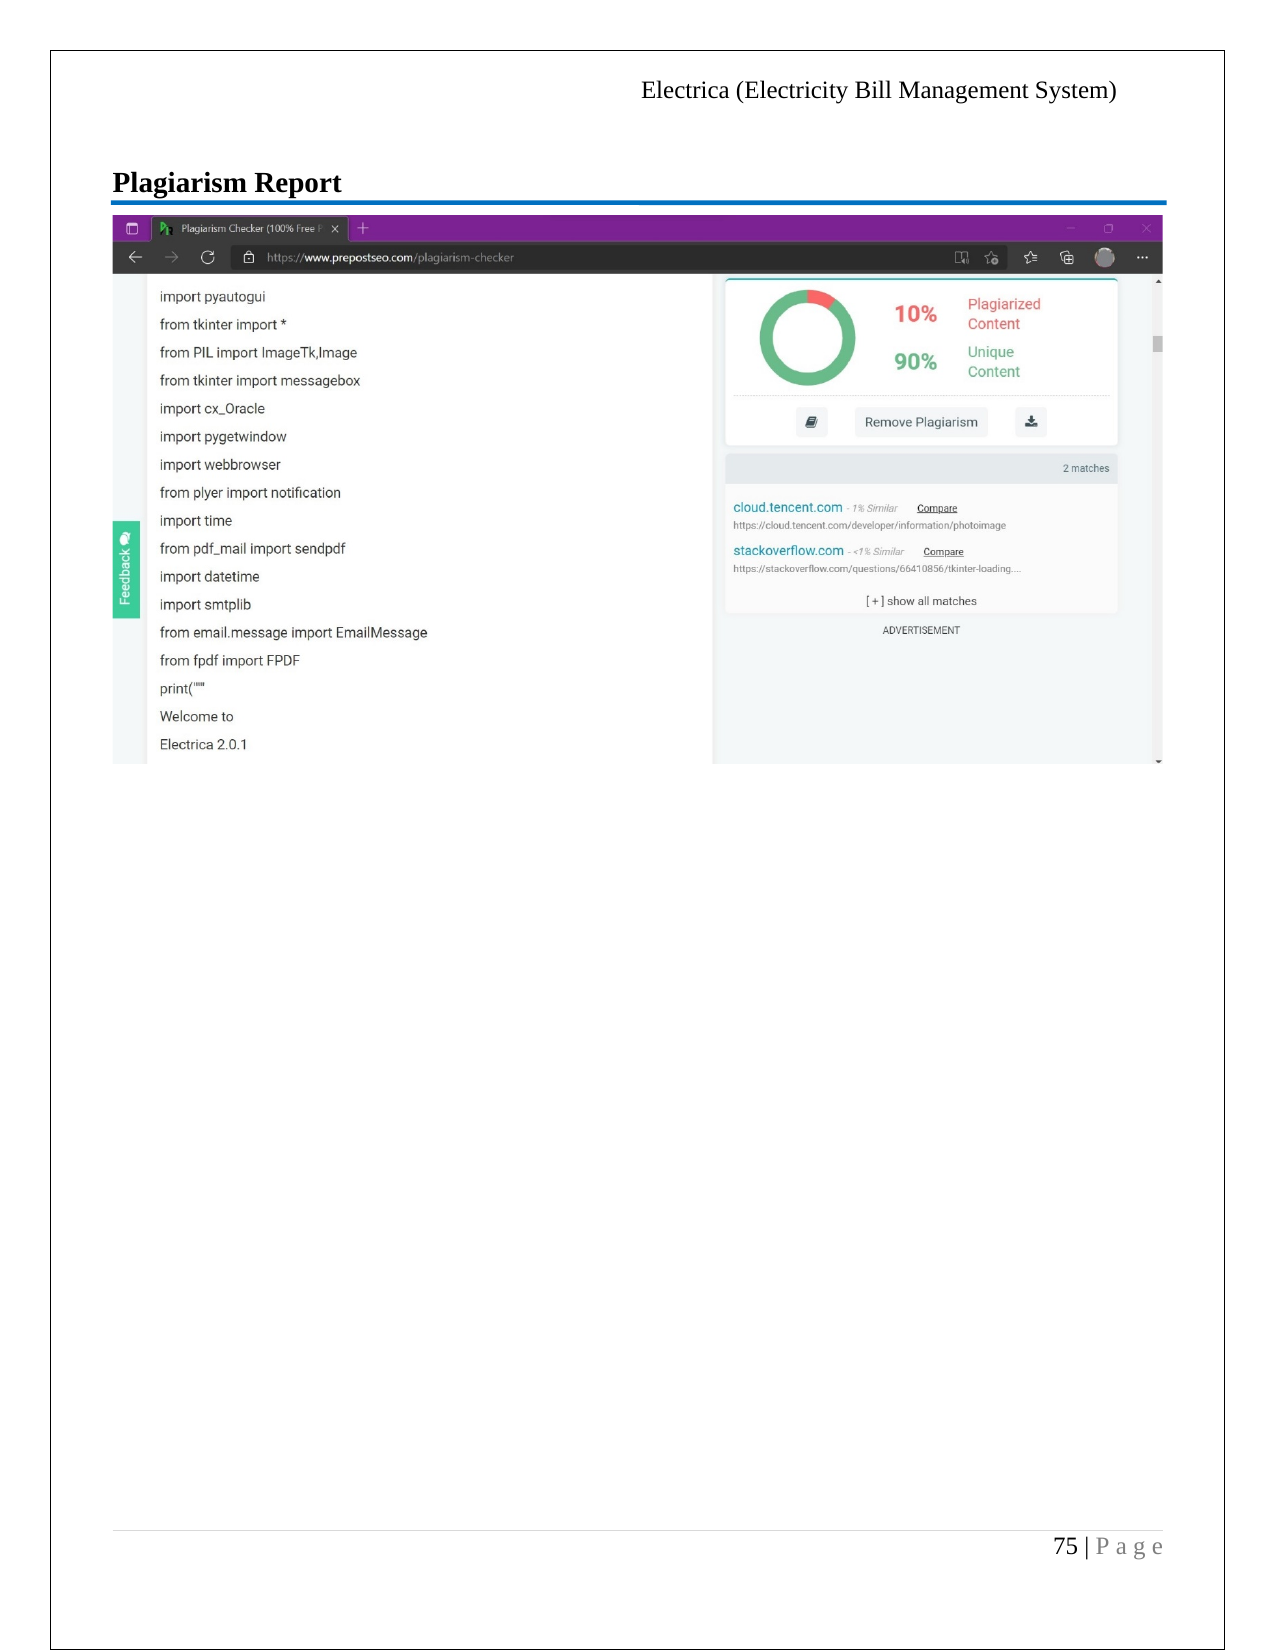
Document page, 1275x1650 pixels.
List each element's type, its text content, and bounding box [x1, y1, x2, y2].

list Plagiarism Report [112, 165, 1163, 199]
picture [112, 215, 1163, 764]
